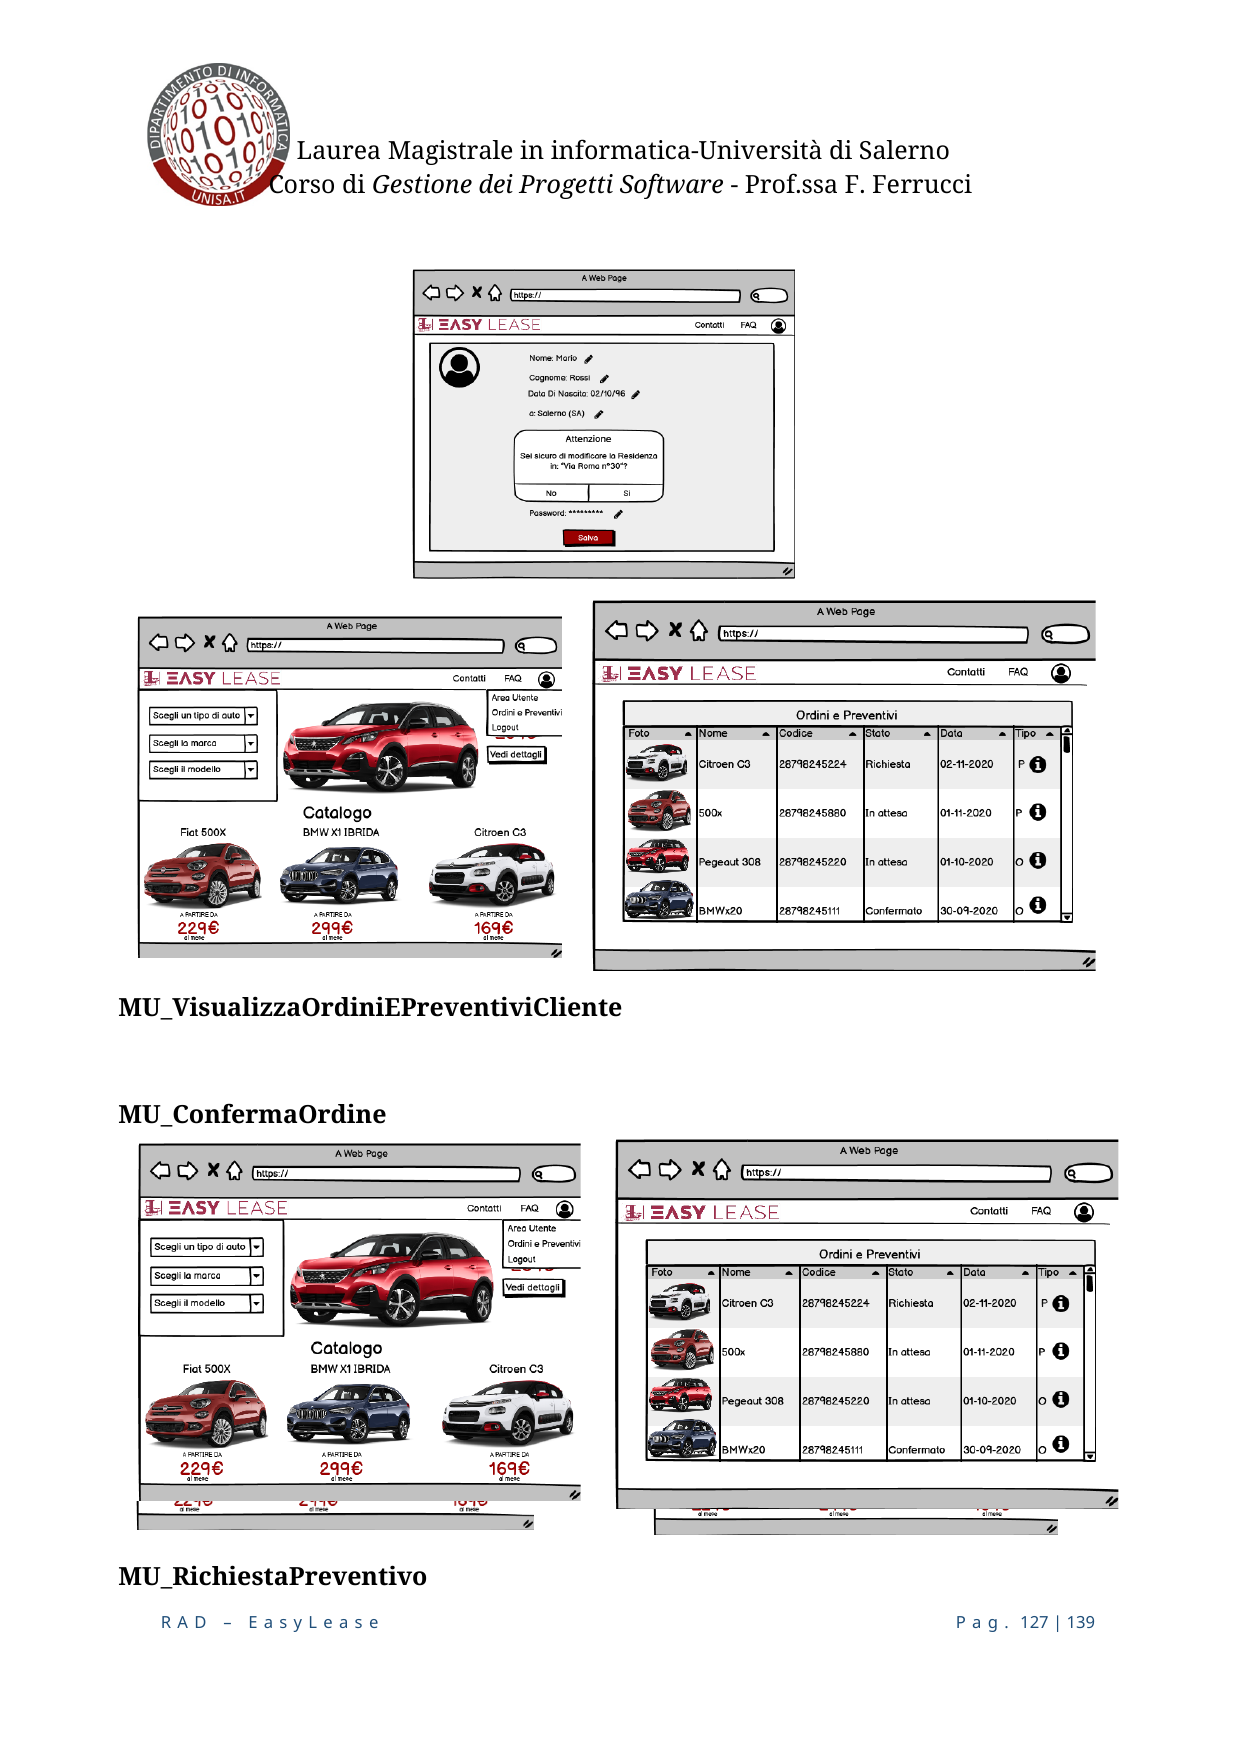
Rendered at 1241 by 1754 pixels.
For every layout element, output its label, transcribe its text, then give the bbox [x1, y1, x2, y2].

picture [118, 616, 562, 957]
picture [118, 1143, 580, 1500]
picture [395, 269, 795, 579]
picture [147, 63, 290, 206]
text MU_ConfermaOrdine [118, 1096, 1122, 1131]
picture [596, 1139, 1119, 1508]
picture [573, 600, 1096, 969]
